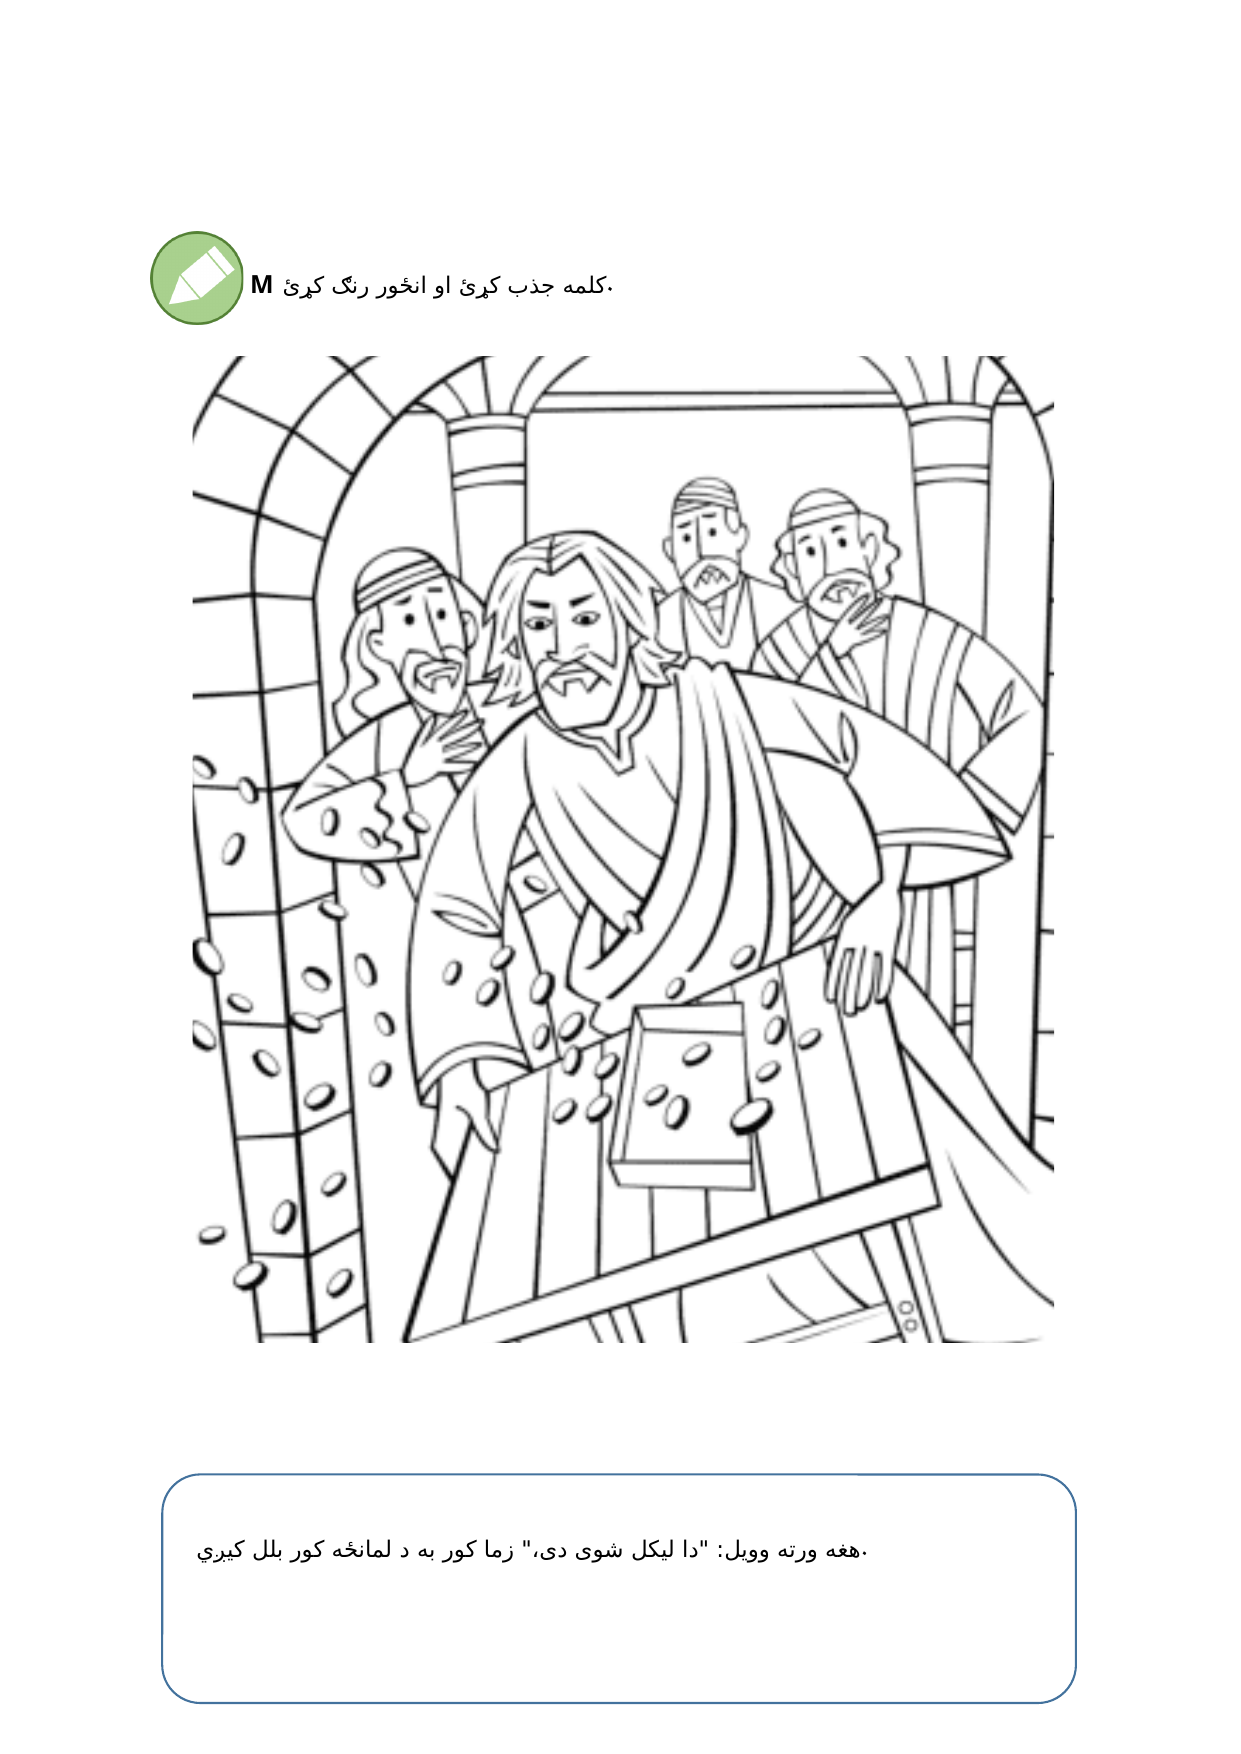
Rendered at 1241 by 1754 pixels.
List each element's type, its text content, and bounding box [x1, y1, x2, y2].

picture [192, 356, 1055, 1343]
text هغه ورته وویل: "دا لیکل شوی دی،" زما کور به د لمانځه کور بلل کیږي. [150, 1528, 1090, 1571]
picture [150, 231, 244, 325]
text M کلمه جذب کړئ او انځور رنګ کړئ. [244, 262, 1090, 309]
